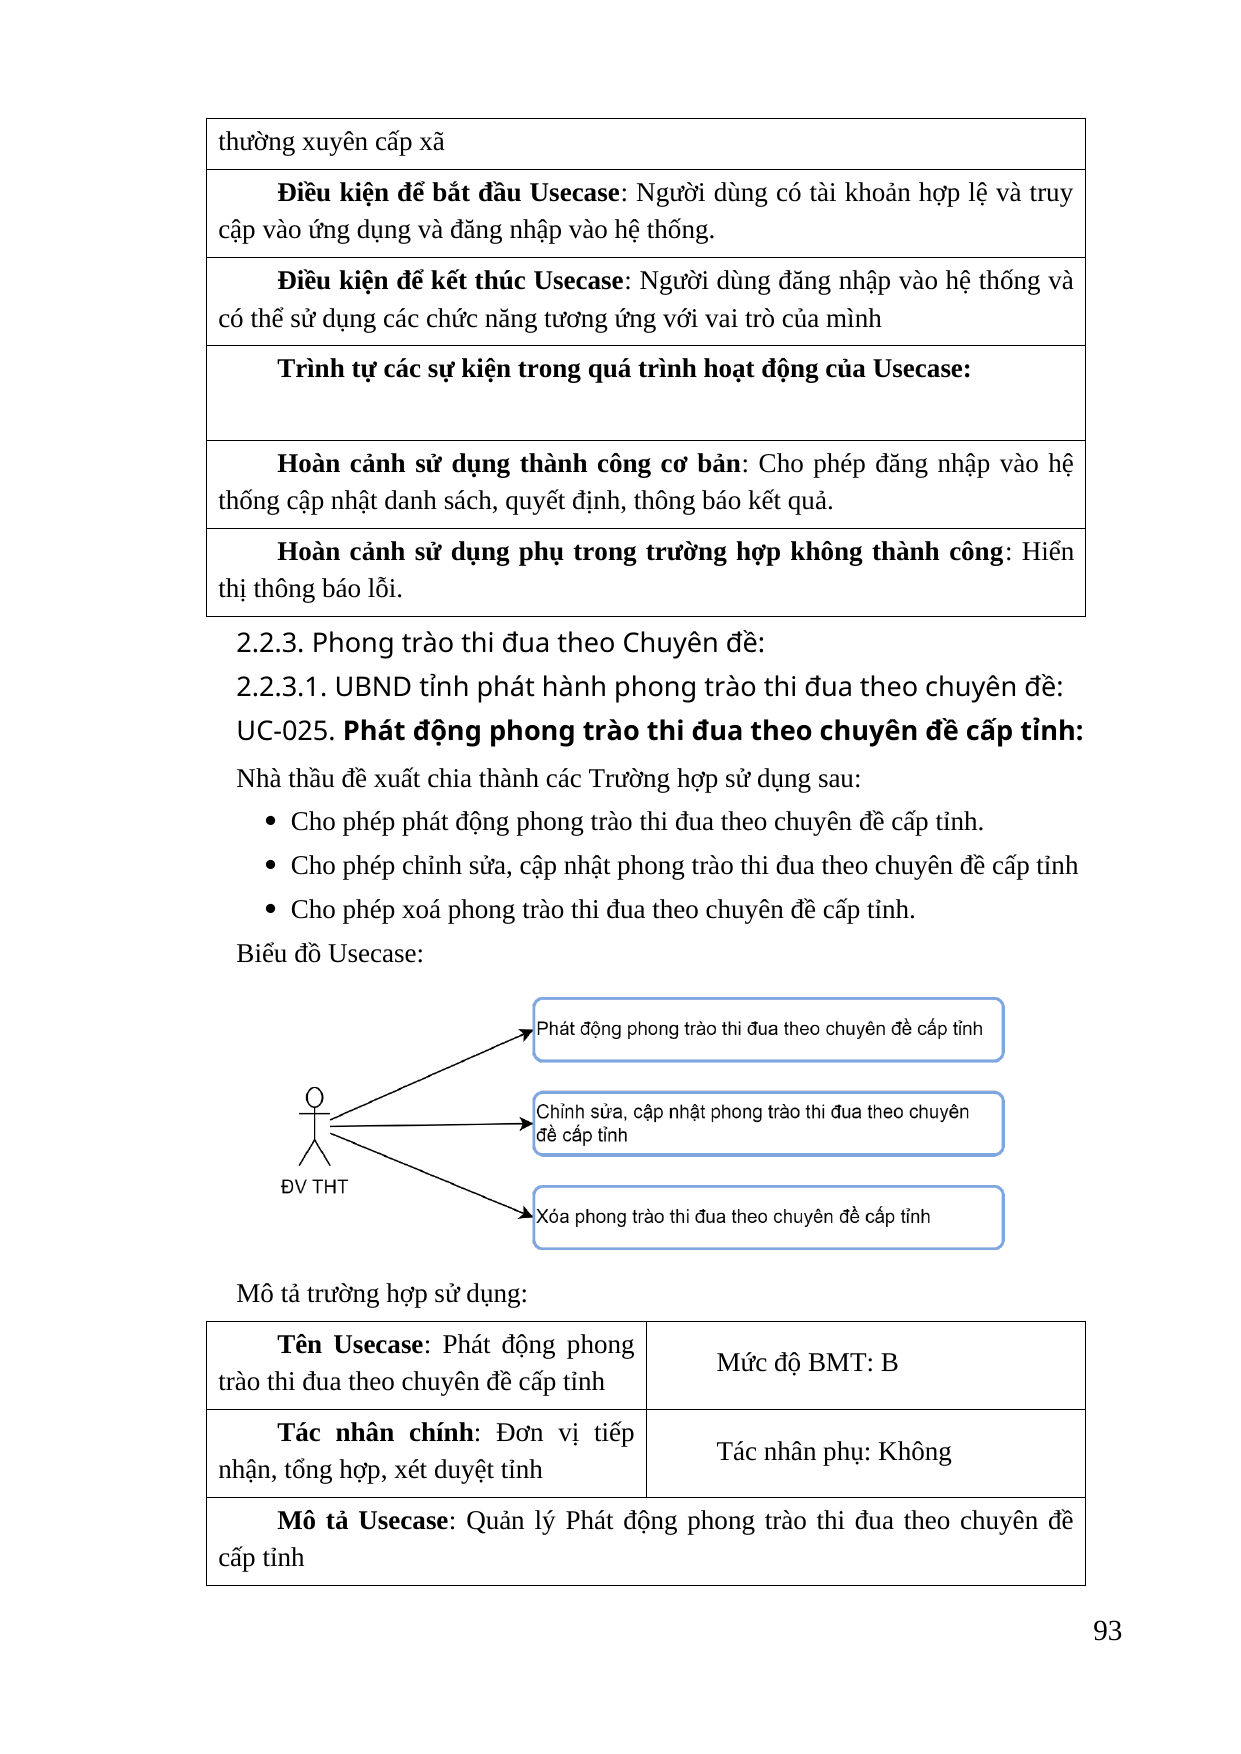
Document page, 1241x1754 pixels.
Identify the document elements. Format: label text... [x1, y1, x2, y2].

text Nhà thầu đề xuất chia thành các Trường hợp sử dụng sau: [177, 762, 1122, 793]
list UBND tỉnh phát hành phong trào thi đua theo chuyên đề: [177, 667, 1122, 704]
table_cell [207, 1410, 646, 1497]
list UC-025. Phát động phong trào thi đua theo chuyên đề cấp tỉnh: [236, 711, 1122, 748]
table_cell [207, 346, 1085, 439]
list Cho phép chỉnh sửa, cập nhật phong trào thi đua theo chuyên đề cấp tỉnh [177, 849, 1122, 880]
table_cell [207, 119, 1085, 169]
list Phong trào thi đua theo Chuyên đề: [177, 623, 1122, 660]
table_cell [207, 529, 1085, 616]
list Cho phép xoá phong trào thi đua theo chuyên đề cấp tỉnh. [177, 893, 1122, 924]
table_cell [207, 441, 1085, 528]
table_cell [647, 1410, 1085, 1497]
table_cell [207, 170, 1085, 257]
list Cho phép phát động phong trào thi đua theo chuyên đề cấp tỉnh. [177, 805, 1122, 837]
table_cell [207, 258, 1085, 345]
text Biểu đồ Usecase: [177, 937, 1122, 968]
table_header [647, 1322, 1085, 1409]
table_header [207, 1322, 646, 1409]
text Mô tả trường hợp sử dụng: [177, 1277, 1122, 1308]
picture [265, 980, 1021, 1265]
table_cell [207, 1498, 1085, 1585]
